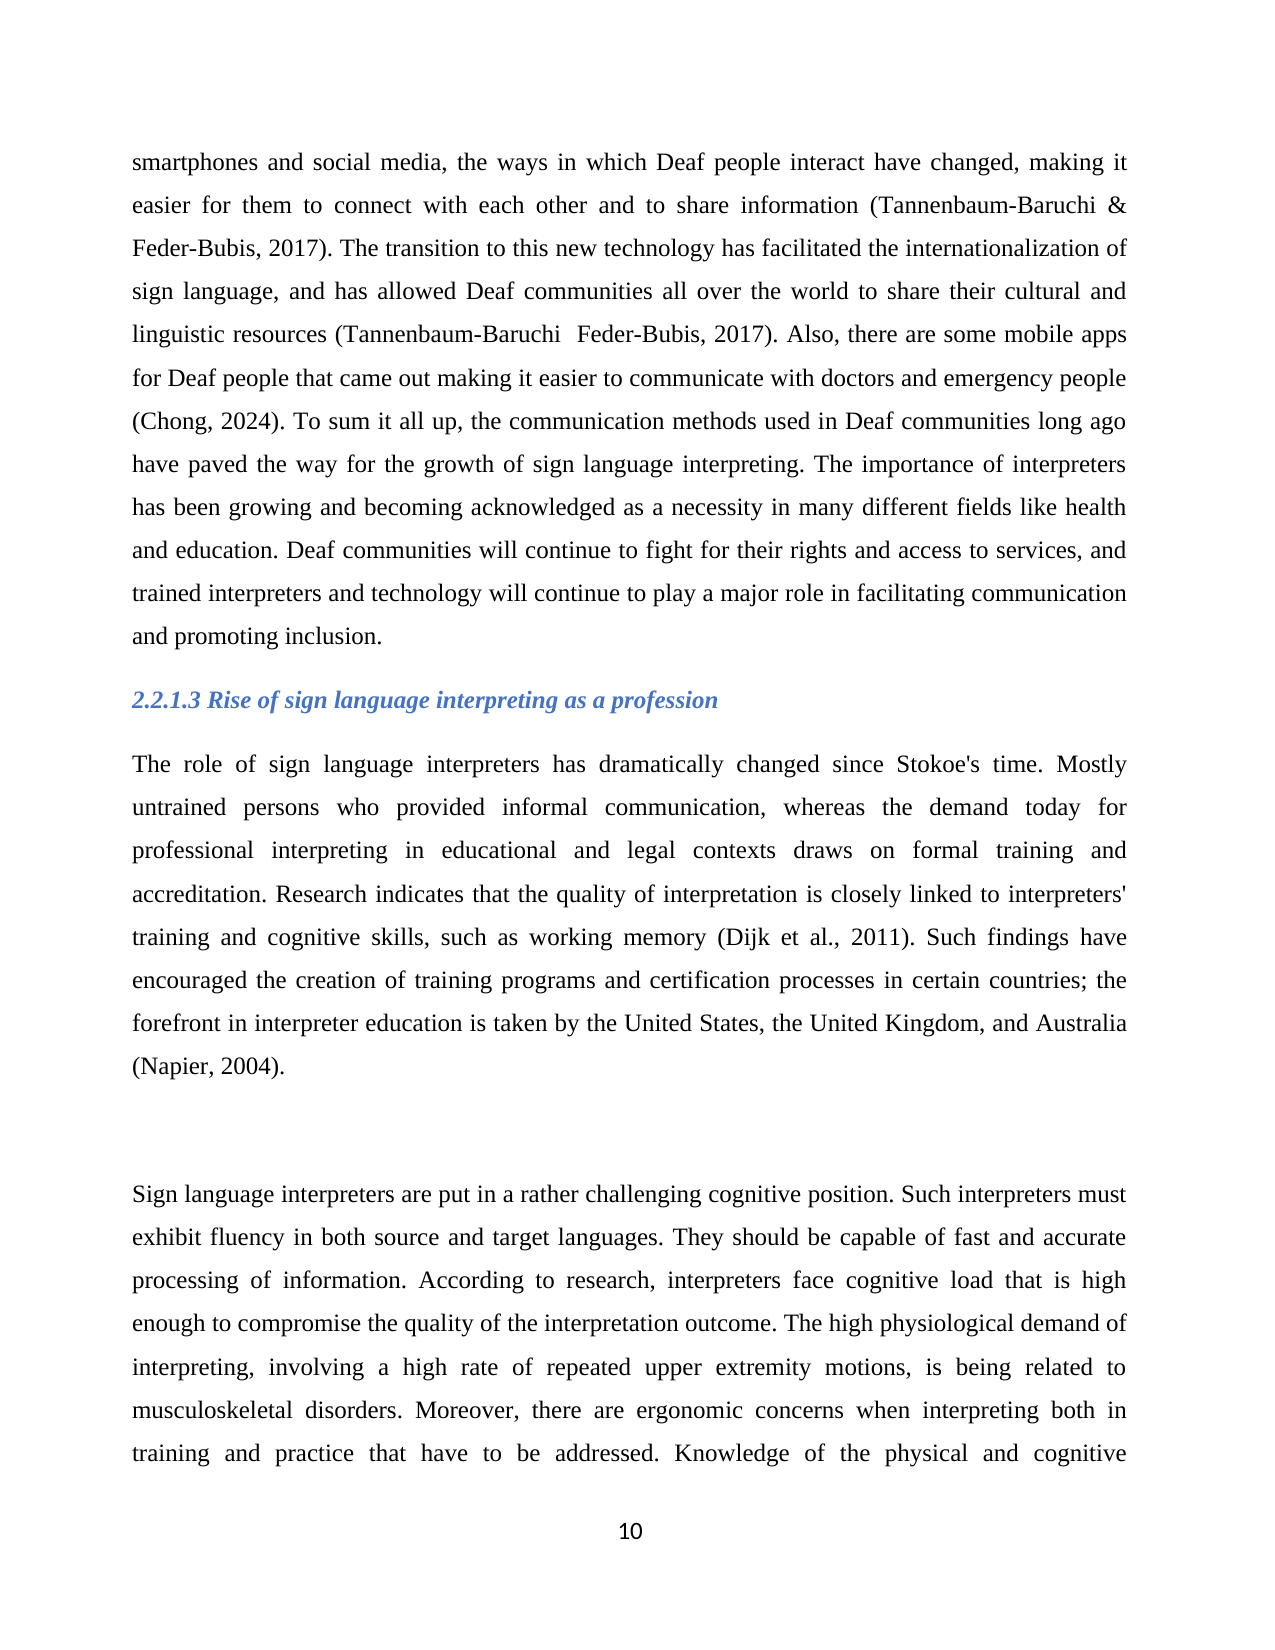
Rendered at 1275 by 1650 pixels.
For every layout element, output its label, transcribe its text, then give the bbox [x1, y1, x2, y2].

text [132, 1179, 1128, 1467]
subtitle 2.2.1.3 Rise of sign language interpreting as a profession [132, 685, 1128, 714]
text The role of sign language interpreters has dramatically changed since Stokoe's time. Mostly untrained persons who provided informal communication, whereas the demand today for professional interpreting in educational and legal contexts draws on formal training and accreditation. Research indicates that the quality of interpretation is closely linked to interpreters' training and cognitive skills, such as working memory (Dijk et al., 2011). Such findings have encouraged the creation of training programs and certification processes in certain countries; the forefront in interpreter education is taken by the United States, the United Kingdom, and Australia (Napier, 2004). [132, 749, 1128, 1080]
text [132, 147, 1128, 650]
